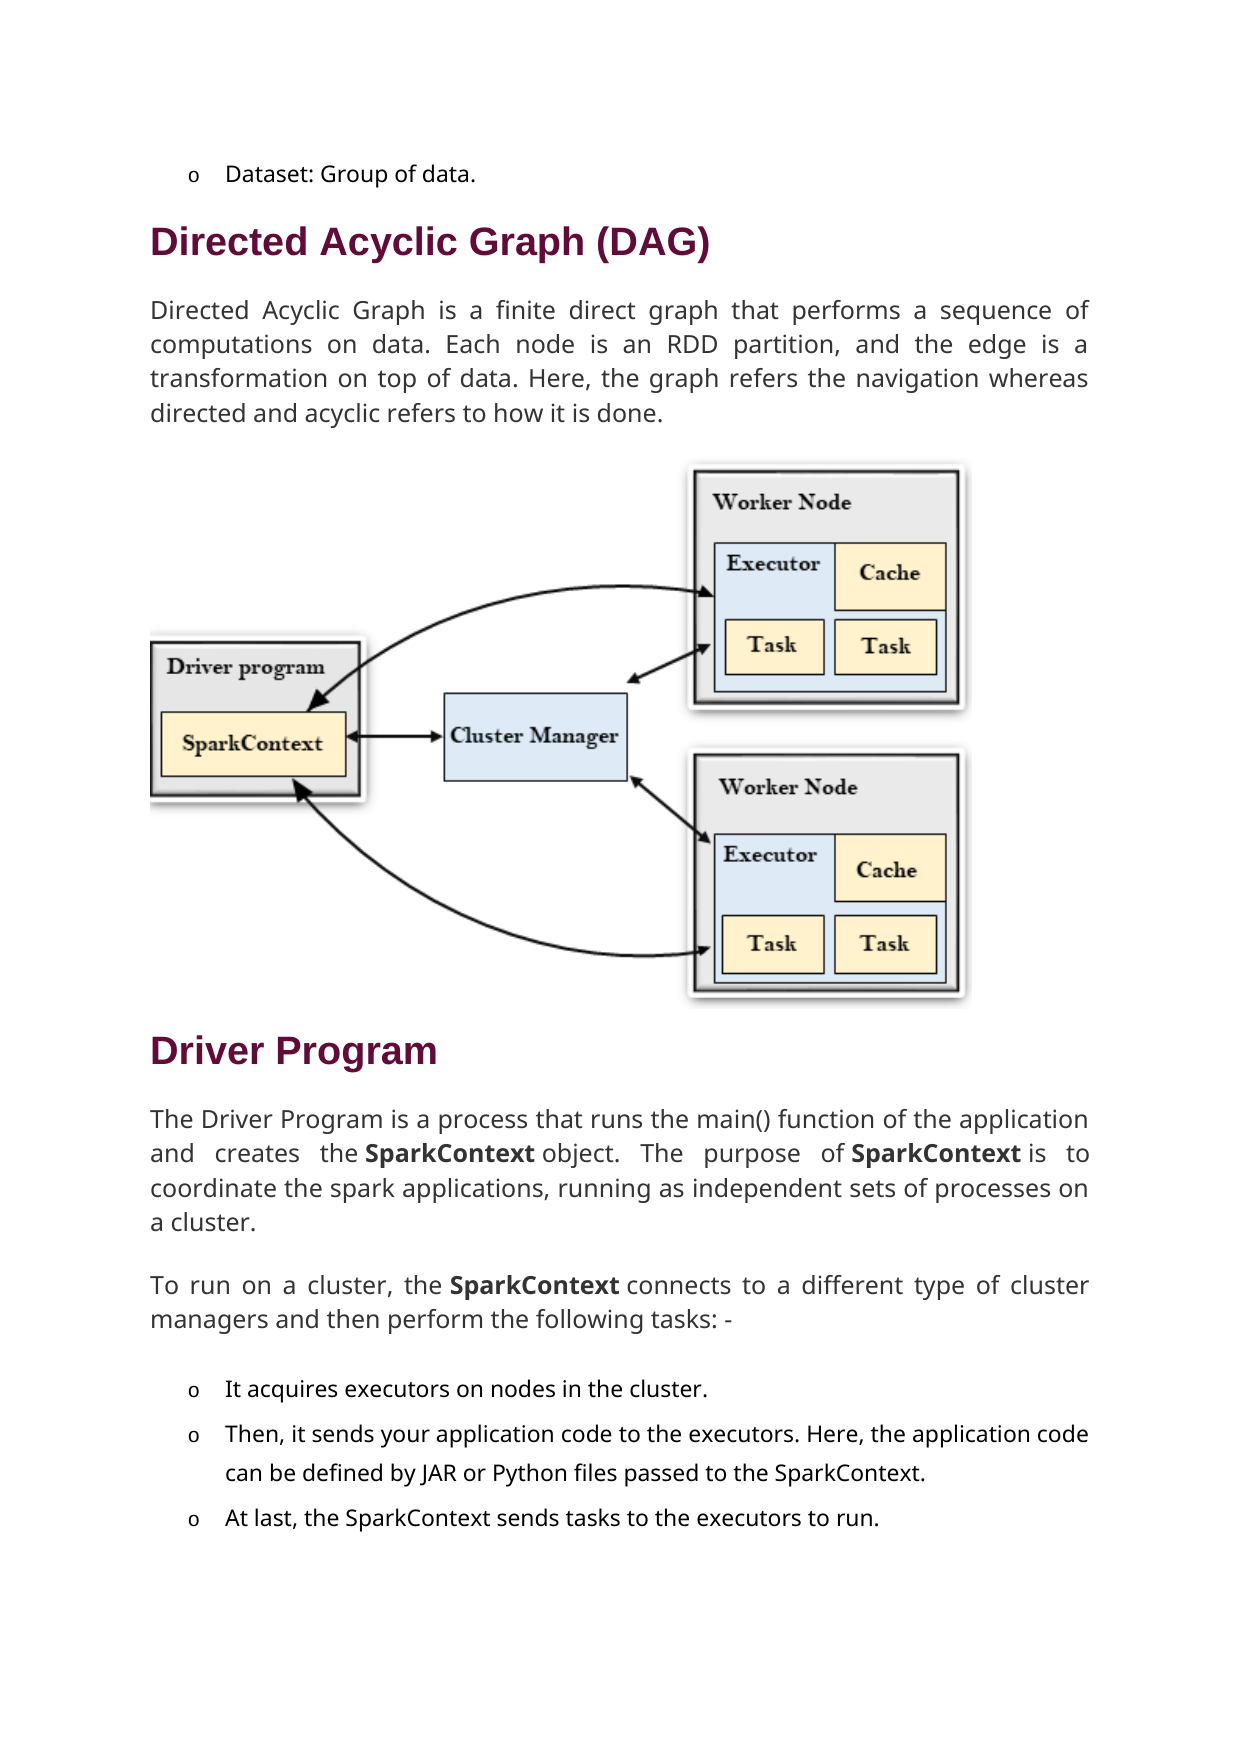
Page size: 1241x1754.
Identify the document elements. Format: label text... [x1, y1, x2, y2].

text The Driver Program is a process that runs the main() function of the application and creates the SparkContext object. The purpose of SparkContext is to coordinate the spark applications, running as independent sets of processes on a cluster. [150, 1102, 1090, 1238]
list Then, it sends your application code to the executors. Here, the application code can be defined by JAR or Python files passed to the SparkContext. [187, 1410, 1090, 1488]
subtitle Directed Acyclic Graph (DAG) [150, 218, 1090, 264]
list At last, the SparkContext sends tasks to the executors to run. [187, 1494, 1090, 1533]
text To run on a cluster, the SparkContext connects to a different type of cluster managers and then perform the following tasks: - [150, 1267, 1090, 1336]
subtitle Driver Program [150, 1027, 1090, 1073]
list It acquires executors on nodes in the cluster. [187, 1365, 1090, 1404]
list Dataset: Group of data. [187, 150, 1090, 189]
picture [150, 458, 972, 1009]
text Directed Acyclic Graph is a finite direct graph that performs a sequence of computations on data. Each node is an RDD partition, and the edge is a transformation on top of data. Here, the graph refers the navigation whereas directed and acyclic refers to how it is done. [150, 293, 1090, 429]
